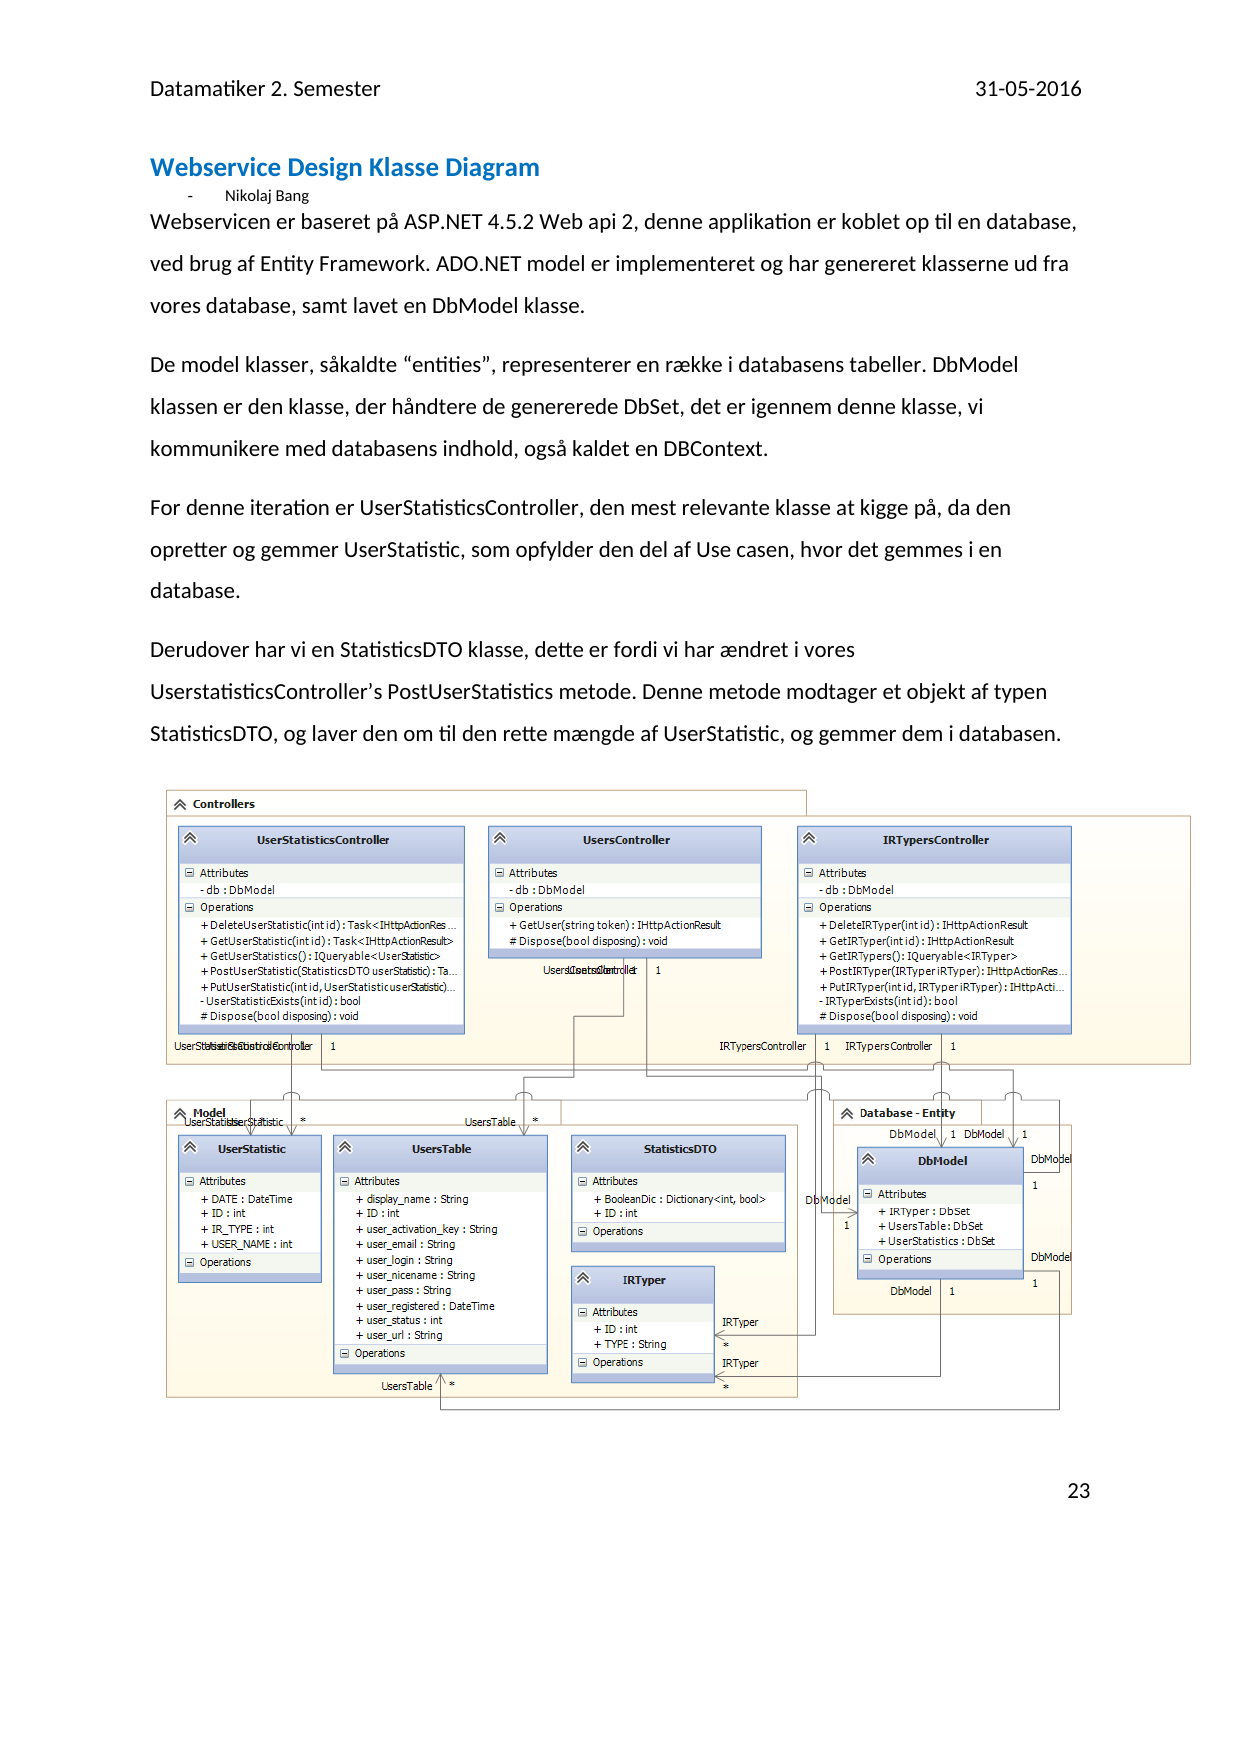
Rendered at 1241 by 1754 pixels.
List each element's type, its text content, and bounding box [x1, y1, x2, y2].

text Webservicen er baseret på ASP.NET 4.5.2 Web api 2, denne applikation er koblet op til en database, ved brug af Entity Framework. ADO.NET model er implementeret og har genereret klasserne ud fra vores database, samt lavet en DbModel klasse. [150, 207, 1090, 319]
picture [150, 777, 1217, 1424]
text For denne iteration er UserStatisticsController, den mest relevante klasse at kigge på, da den opretter og gemmer UserStatistic, som opfylder den del af Use casen, hvor det gemmes i en database. [150, 493, 1090, 605]
text De model klasser, såkaldte “entities”, representerer en række i databasens tabeller. DbModel klassen er den klasse, der håndtere de genererede DbSet, det er igennem denne klasse, vi kommunikere med databasens indhold, også kaldet en DBContext. [150, 350, 1090, 462]
subtitle Webservice Design Klasse Diagram [150, 150, 1090, 183]
text Derudover har vi en StatisticsDTO klasse, dette er fordi vi har ændret i vores UserstatisticsController’s PostUserStatistics metode. Denne metode modtager et objekt af typen StatisticsDTO, og laver den om til den rette mængde af UserStatistic, og gemmer dem i databasen. [150, 635, 1090, 747]
list Nikolaj Bang [187, 186, 1090, 206]
